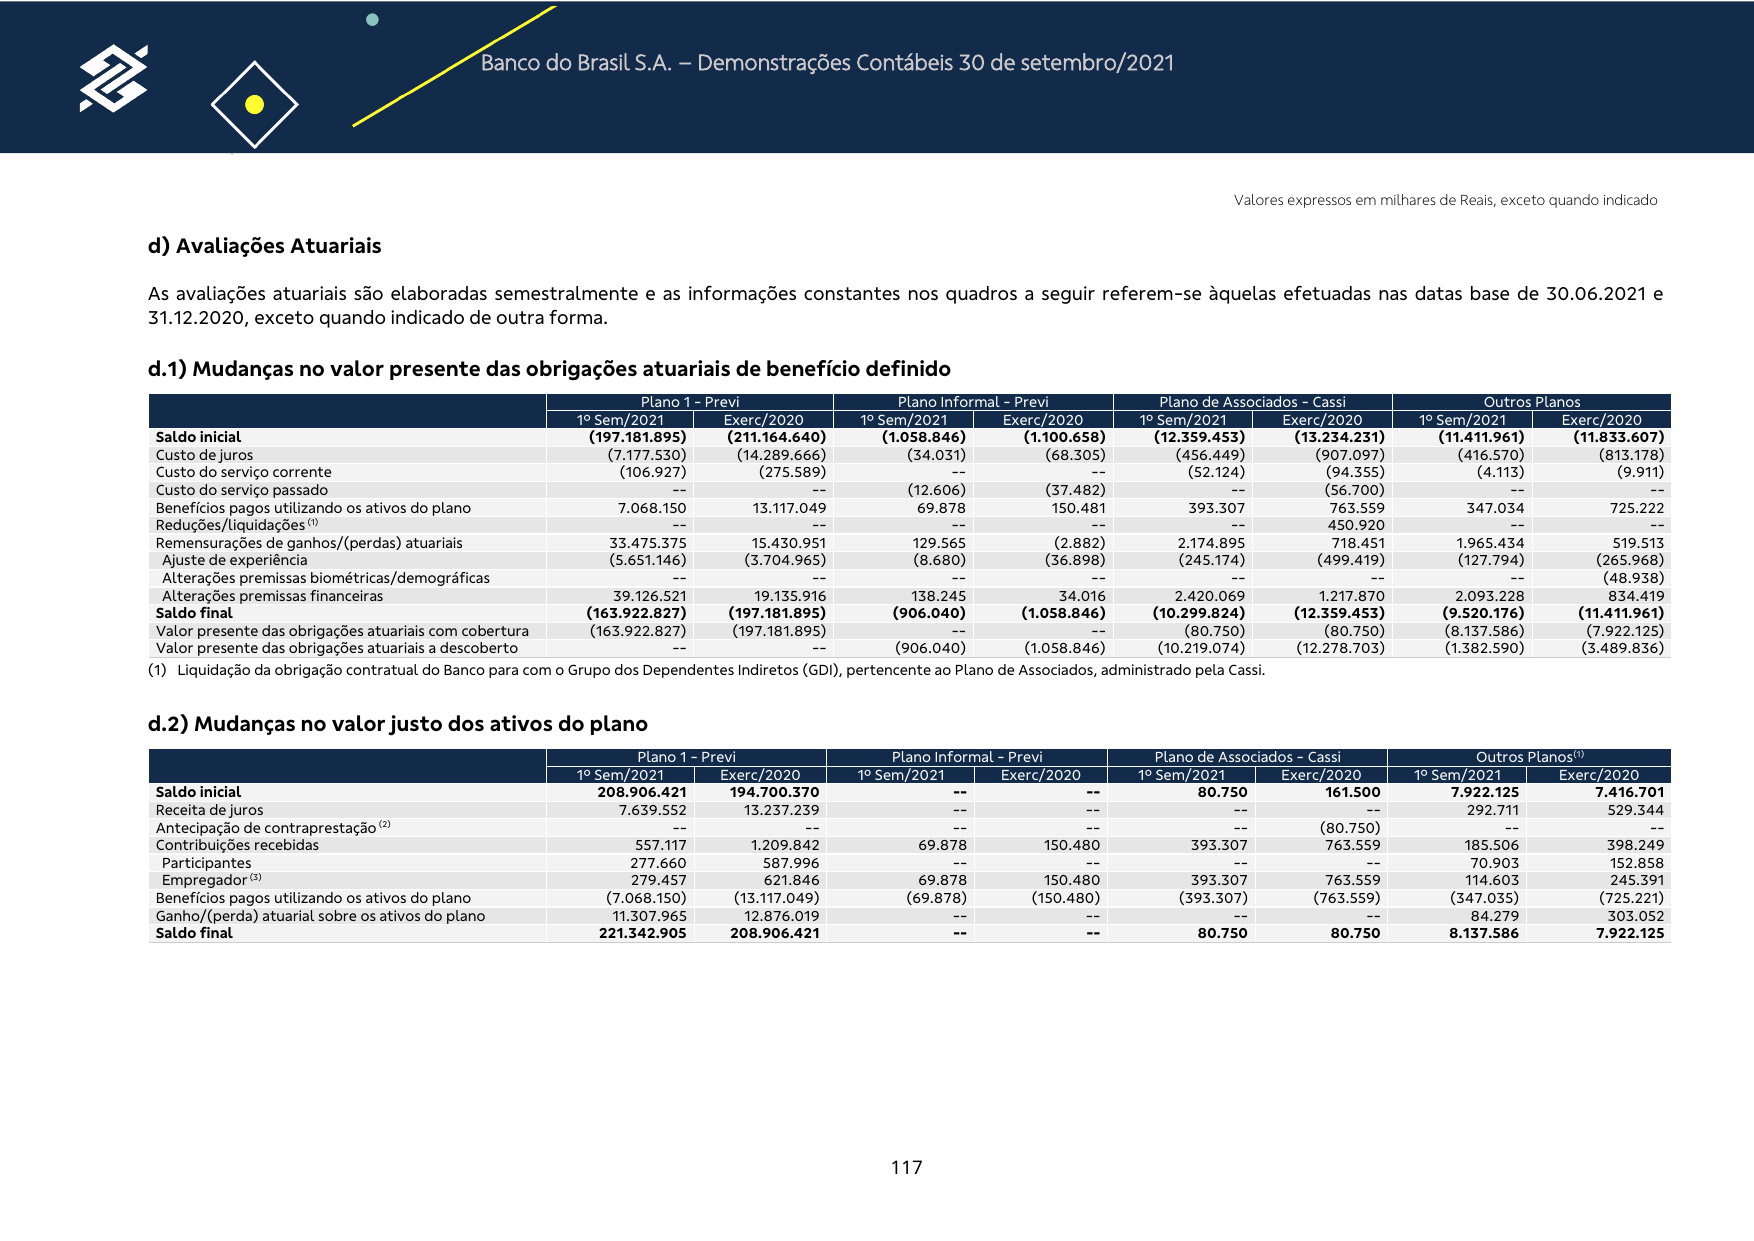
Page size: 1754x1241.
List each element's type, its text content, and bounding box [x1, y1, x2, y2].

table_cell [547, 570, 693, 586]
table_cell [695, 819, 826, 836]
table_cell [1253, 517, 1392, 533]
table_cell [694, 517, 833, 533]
text As avaliações atuariais são elaboradas semestralmente e as informações constantes nos quadros a seguir referem-se àquelas efetuadas nas datas base de 30.06.2021 e 31.12.2020, exceto quando indicado de outra forma. [148, 283, 1665, 328]
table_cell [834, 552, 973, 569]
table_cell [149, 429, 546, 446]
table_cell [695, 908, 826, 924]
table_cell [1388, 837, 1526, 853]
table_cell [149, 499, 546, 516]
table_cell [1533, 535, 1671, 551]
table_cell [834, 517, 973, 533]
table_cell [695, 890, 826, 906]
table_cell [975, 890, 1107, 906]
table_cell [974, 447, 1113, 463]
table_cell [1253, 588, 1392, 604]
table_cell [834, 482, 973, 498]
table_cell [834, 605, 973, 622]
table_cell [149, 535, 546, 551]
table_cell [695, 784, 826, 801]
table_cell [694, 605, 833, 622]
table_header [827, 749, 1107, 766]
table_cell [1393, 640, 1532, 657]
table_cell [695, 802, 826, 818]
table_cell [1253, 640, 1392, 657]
list ) Mudanças no valor justo dos ativos do plano [148, 712, 1665, 735]
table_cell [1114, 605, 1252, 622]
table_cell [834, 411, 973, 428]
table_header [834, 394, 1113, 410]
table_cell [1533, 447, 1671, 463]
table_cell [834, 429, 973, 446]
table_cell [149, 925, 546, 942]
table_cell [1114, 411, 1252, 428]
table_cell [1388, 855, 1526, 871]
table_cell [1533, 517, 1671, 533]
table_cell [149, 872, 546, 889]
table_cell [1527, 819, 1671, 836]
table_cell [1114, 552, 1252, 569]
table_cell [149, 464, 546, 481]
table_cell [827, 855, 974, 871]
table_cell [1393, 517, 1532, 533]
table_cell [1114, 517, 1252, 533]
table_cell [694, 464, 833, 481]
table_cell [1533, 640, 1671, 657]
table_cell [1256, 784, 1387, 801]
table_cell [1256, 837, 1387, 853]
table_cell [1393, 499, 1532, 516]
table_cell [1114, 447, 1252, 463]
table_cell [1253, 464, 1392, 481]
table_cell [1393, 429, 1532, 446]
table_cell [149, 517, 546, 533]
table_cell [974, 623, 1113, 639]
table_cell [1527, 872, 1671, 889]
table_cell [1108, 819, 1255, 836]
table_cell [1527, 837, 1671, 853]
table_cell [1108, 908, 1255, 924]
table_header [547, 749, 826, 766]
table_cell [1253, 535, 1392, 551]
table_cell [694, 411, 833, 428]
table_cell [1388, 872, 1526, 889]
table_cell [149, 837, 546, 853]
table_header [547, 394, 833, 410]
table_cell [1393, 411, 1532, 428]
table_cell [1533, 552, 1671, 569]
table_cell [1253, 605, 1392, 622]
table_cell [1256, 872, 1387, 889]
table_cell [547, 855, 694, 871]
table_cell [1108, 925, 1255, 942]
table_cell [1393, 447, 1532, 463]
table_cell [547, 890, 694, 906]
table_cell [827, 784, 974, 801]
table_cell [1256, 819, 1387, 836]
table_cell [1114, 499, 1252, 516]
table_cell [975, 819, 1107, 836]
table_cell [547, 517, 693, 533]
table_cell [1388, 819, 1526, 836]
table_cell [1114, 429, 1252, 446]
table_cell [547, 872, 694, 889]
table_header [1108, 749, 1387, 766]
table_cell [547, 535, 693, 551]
picture [79, 44, 148, 113]
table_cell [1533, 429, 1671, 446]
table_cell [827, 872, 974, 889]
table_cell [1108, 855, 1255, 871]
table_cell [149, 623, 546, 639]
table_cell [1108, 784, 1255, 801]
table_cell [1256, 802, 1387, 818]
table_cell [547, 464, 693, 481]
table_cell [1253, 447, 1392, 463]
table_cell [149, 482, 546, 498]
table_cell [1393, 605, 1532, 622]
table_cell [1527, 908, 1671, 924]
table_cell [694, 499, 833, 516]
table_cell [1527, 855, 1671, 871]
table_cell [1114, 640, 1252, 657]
list ) Mudanças no valor presente das obrigações atuariais de benefício definido [148, 357, 1665, 380]
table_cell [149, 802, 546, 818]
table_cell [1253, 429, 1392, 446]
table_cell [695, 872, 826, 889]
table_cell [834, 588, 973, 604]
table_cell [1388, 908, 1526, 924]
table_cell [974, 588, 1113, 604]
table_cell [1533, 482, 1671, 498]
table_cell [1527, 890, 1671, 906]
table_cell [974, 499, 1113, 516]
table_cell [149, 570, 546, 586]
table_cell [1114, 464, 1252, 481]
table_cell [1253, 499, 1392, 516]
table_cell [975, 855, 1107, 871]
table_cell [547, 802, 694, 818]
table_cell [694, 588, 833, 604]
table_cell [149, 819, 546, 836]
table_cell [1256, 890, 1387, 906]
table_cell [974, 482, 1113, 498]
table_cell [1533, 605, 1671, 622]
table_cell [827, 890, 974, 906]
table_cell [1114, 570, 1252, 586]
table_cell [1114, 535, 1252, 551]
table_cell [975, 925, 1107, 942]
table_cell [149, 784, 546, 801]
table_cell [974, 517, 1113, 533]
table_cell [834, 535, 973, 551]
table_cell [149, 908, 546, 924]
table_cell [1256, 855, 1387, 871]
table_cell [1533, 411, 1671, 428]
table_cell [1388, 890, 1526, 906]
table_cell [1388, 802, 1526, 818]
text ) Avaliações Atuariais [148, 234, 1665, 258]
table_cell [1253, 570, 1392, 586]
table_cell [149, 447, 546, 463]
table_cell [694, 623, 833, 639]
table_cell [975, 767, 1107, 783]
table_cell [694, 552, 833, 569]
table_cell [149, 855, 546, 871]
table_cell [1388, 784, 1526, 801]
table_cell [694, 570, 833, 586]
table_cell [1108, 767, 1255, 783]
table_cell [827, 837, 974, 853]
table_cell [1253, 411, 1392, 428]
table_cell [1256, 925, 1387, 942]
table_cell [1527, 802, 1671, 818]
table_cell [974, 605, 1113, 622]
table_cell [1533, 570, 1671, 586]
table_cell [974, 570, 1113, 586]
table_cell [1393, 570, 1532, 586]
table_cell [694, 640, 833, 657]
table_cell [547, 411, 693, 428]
picture [210, 6, 588, 149]
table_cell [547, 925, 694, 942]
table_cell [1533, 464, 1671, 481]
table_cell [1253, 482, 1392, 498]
text (1) Liquidação da obrigação contratual do Banco para com o Grupo dos Dependentes Indiretos (GDI), pertencente ao Plano de Associados, administrado pela Cassi. [148, 662, 1665, 678]
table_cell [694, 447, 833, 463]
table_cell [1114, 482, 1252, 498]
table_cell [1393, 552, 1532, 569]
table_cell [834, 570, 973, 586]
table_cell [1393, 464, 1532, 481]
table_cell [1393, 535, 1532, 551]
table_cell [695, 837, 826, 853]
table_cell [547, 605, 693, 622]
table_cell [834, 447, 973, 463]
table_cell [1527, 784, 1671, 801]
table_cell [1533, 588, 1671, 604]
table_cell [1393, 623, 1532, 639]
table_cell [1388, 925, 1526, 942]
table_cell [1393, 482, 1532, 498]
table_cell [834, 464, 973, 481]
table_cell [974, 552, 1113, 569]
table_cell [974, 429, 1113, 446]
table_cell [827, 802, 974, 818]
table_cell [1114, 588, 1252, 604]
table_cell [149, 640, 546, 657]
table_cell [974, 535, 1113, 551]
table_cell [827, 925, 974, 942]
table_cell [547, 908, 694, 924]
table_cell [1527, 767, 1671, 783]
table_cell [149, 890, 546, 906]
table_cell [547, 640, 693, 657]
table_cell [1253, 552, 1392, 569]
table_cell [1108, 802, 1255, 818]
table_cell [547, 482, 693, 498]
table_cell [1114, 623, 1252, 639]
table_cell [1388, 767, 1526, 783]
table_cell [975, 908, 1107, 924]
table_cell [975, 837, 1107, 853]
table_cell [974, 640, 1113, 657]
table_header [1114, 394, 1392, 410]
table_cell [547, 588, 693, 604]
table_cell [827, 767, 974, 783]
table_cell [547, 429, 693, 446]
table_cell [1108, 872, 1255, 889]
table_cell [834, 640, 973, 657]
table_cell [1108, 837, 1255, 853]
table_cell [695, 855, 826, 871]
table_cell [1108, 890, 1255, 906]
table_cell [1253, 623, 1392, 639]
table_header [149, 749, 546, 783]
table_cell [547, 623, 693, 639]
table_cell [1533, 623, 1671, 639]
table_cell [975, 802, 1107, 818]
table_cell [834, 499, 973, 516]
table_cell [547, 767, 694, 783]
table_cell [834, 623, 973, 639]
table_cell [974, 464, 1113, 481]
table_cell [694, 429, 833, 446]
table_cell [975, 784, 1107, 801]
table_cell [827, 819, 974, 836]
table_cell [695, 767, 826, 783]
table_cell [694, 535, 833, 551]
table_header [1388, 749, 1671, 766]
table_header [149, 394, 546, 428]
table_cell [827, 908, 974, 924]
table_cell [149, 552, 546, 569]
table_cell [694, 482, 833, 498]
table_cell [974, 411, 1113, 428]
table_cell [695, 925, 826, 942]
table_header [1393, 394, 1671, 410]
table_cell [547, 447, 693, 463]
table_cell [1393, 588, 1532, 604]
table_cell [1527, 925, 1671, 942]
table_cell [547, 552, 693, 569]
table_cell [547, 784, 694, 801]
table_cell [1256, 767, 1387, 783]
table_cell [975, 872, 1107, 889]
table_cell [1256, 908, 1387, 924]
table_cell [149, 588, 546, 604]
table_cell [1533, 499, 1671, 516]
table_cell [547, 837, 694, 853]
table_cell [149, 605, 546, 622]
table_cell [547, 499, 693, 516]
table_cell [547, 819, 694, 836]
